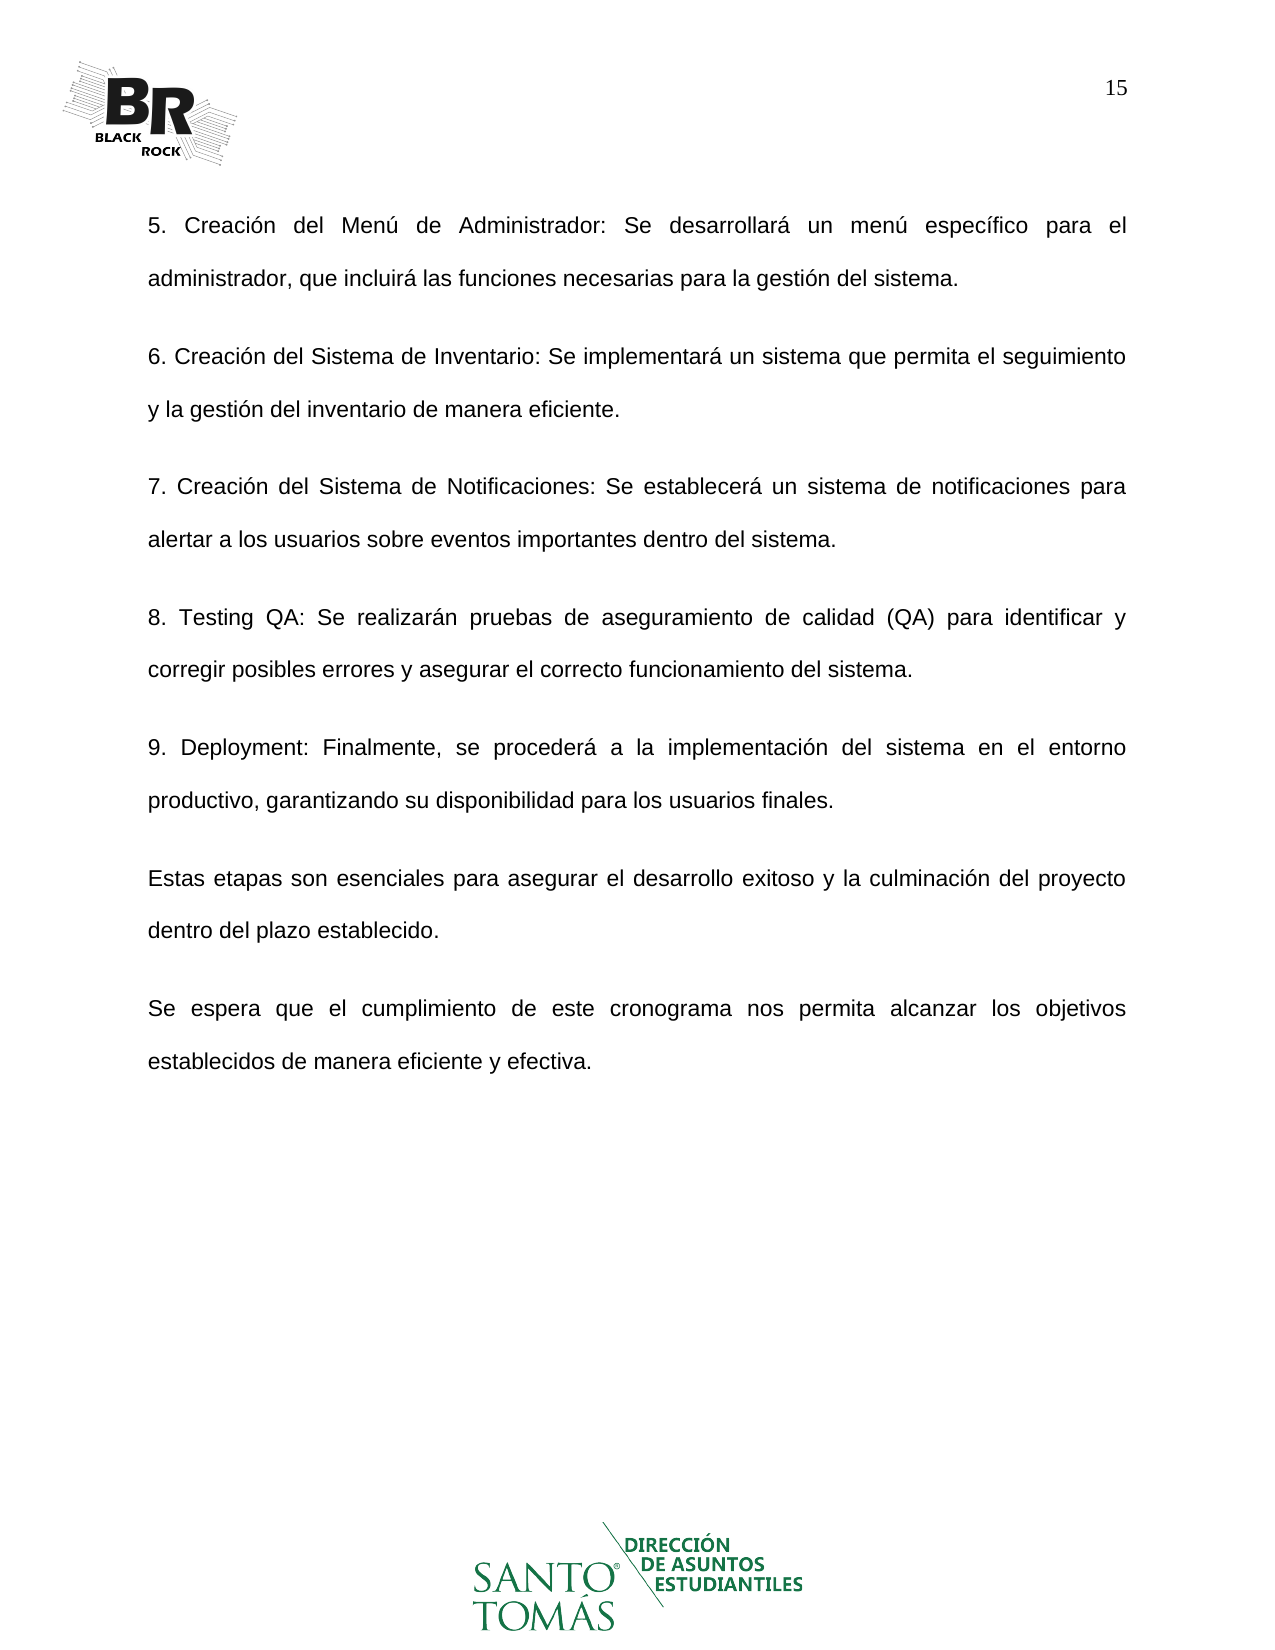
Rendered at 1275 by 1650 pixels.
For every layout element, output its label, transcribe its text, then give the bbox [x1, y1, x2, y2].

picture [62, 61, 238, 166]
text 9. Deployment: Finalmente, se procederá a la implementación del sistema en el entorno productivo, garantizando su disponibilidad para los usuarios finales. [148, 734, 1127, 813]
text 8. Testing QA: Se realizarán pruebas de aseguramiento de calidad (QA) para identificar y corregir posibles errores y asegurar el correcto funcionamiento del sistema. [148, 604, 1127, 683]
text Se espera que el cumplimiento de este cronograma nos permita alcanzar los objetivos establecidos de manera eficiente y efectiva. [148, 995, 1127, 1074]
text 6. Creación del Sistema de Inventario: Se implementará un sistema que permita el seguimiento y la gestión del inventario de manera eficiente. [148, 343, 1127, 422]
picture [472, 1522, 803, 1631]
text 7. Creación del Sistema de Notificaciones: Se establecerá un sistema de notificaciones para alertar a los usuarios sobre eventos importantes dentro del sistema. [148, 473, 1127, 552]
text Estas etapas son esenciales para asegurar el desarrollo exitoso y la culminación del proyecto dentro del plazo establecido. [148, 864, 1127, 944]
text 5. Creación del Menú de Administrador: Se desarrollará un menú específico para el administrador, que incluirá las funciones necesarias para la gestión del sistema. [148, 212, 1127, 292]
